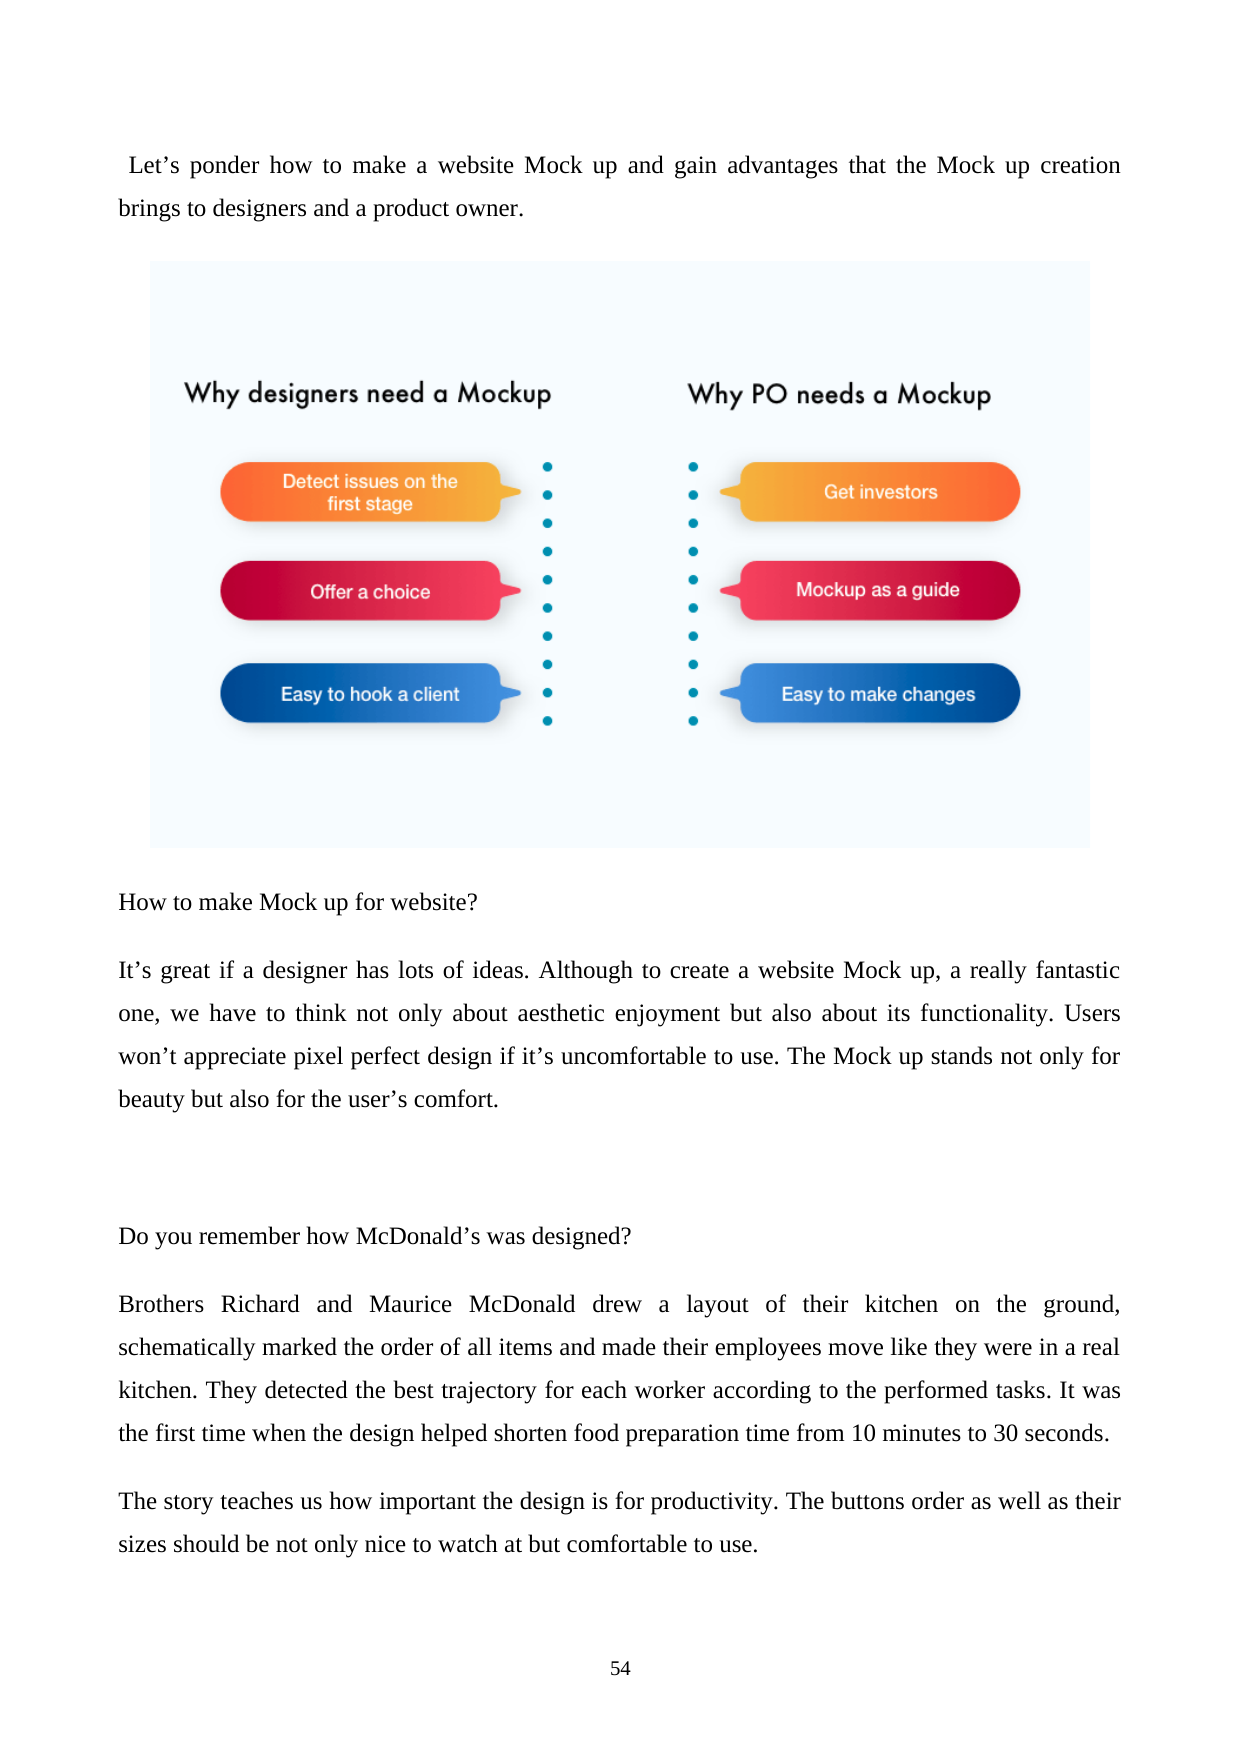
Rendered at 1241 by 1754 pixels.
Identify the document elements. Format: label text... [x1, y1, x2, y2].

text The story teaches us how important the design is for productivity. The buttons order as well as their sizes should be not only nice to watch at but comfortable to use. [118, 1486, 1122, 1558]
text It’s great if a designer has lots of ideas. Although to create a website Mock up, a really fantastic one, we have to think not only about aesthetic enjoyment but also about its functionality. Users won’t appreciate pixel perfect design if it’s uncomfortable to use. The Mock up stands not only for beauty but also for the user’s comfort. [118, 955, 1122, 1113]
text Do you remember how McDonald’s was designed? [118, 1221, 1122, 1249]
text How to make Mock up for website? [118, 887, 1122, 916]
picture [150, 261, 1091, 848]
text Let’s ponder how to make a website Mock up and gain advantages that the Mock up creation brings to designers and a product owner. [118, 150, 1122, 222]
text Brothers Richard and Maurice McDonald drew a layout of their kitchen on the ground, schematically marked the order of all items and made their employees move like they were in a real kitchen. They detected the best trajectory for each worker according to the performed tasks. It was the first time when the design helped shorten food preparation time from 10 minutes to 30 seconds. [118, 1289, 1122, 1447]
